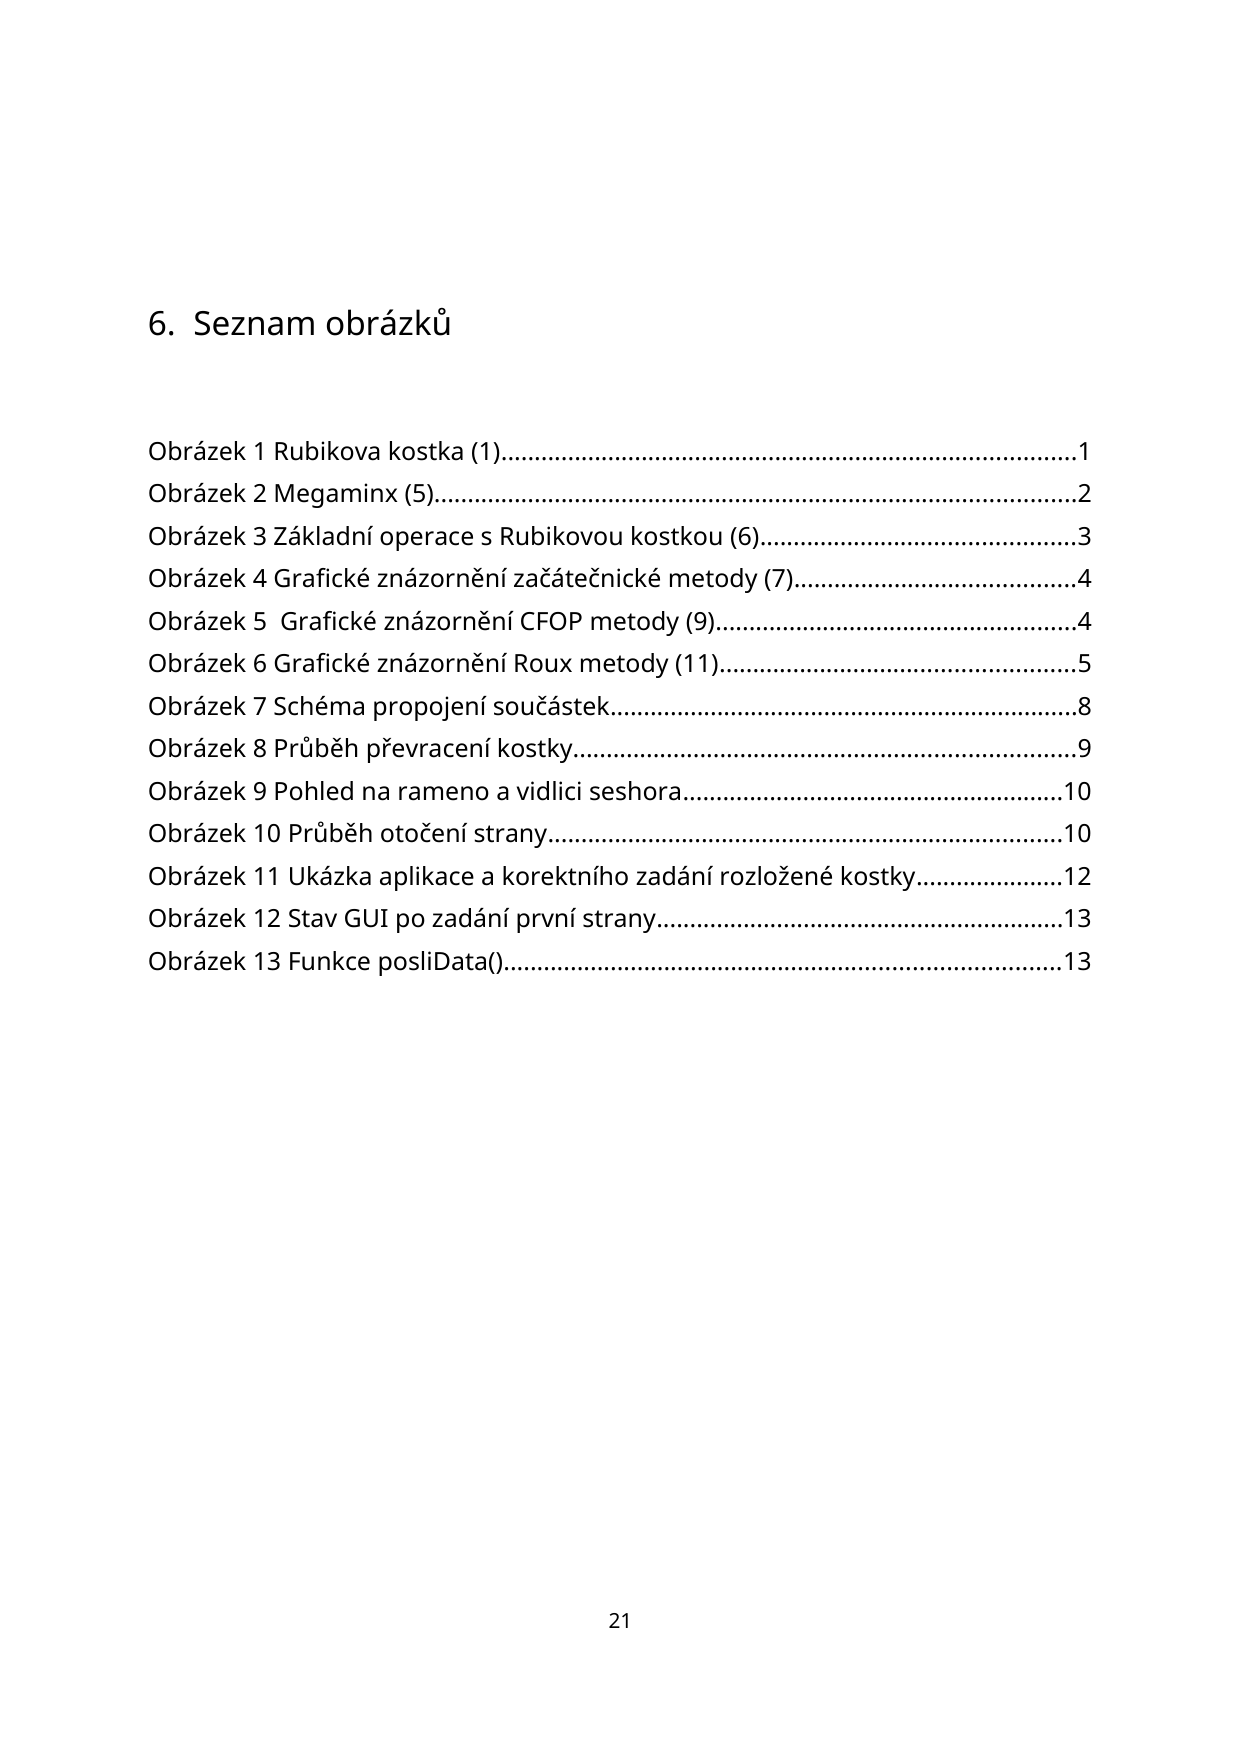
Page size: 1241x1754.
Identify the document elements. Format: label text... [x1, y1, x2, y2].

text Obrázek 6 Grafické znázornění Roux metody (11) 5 [148, 646, 1092, 680]
text Obrázek 7 Schéma propojení součástek 8 [148, 689, 1092, 723]
text Obrázek 12 Stav GUI po zadání první strany 13 [148, 901, 1092, 935]
text Obrázek 2 Megaminx (5) 2 [148, 476, 1092, 510]
text Obrázek 1 Rubikova kostka (1) 1 [148, 434, 1092, 468]
text Obrázek 11 Ukázka aplikace a korektního zadání rozložené kostky 12 [148, 859, 1092, 893]
text Obrázek 9 Pohled na rameno a vidlici seshora 10 [148, 774, 1092, 808]
text Obrázek 5 Grafické znázornění CFOP metody (9) 4 [148, 604, 1092, 638]
text Obrázek 13 Funkce posliData() 13 [148, 944, 1092, 978]
text Obrázek 8 Průběh převracení kostky 9 [148, 731, 1092, 765]
text Seznam obrázků [148, 300, 1092, 346]
text Obrázek 4 Grafické znázornění začátečnické metody (7) 4 [148, 561, 1092, 595]
text Obrázek 10 Průběh otočení strany 10 [148, 816, 1092, 850]
text Obrázek 3 Základní operace s Rubikovou kostkou (6) 3 [148, 519, 1092, 553]
